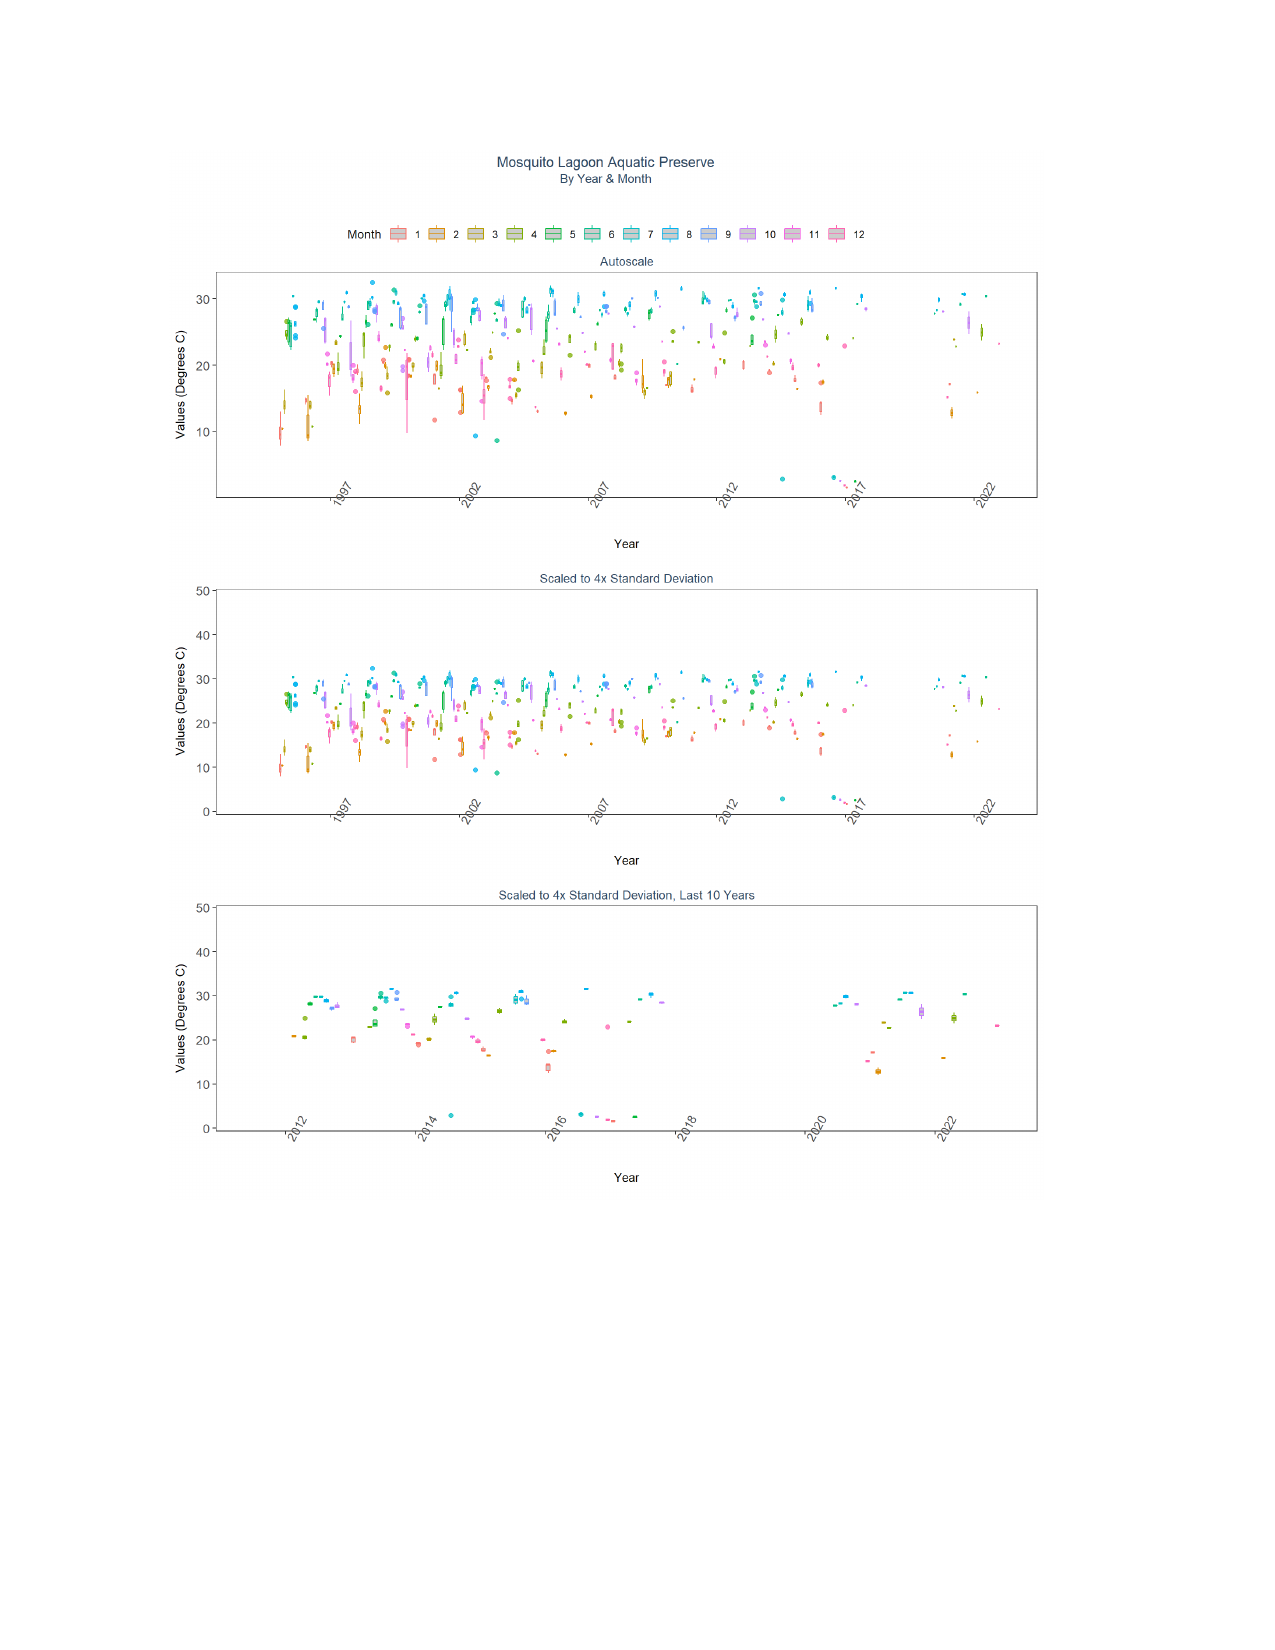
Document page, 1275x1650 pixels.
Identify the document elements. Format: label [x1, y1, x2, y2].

picture [168, 150, 1044, 1200]
